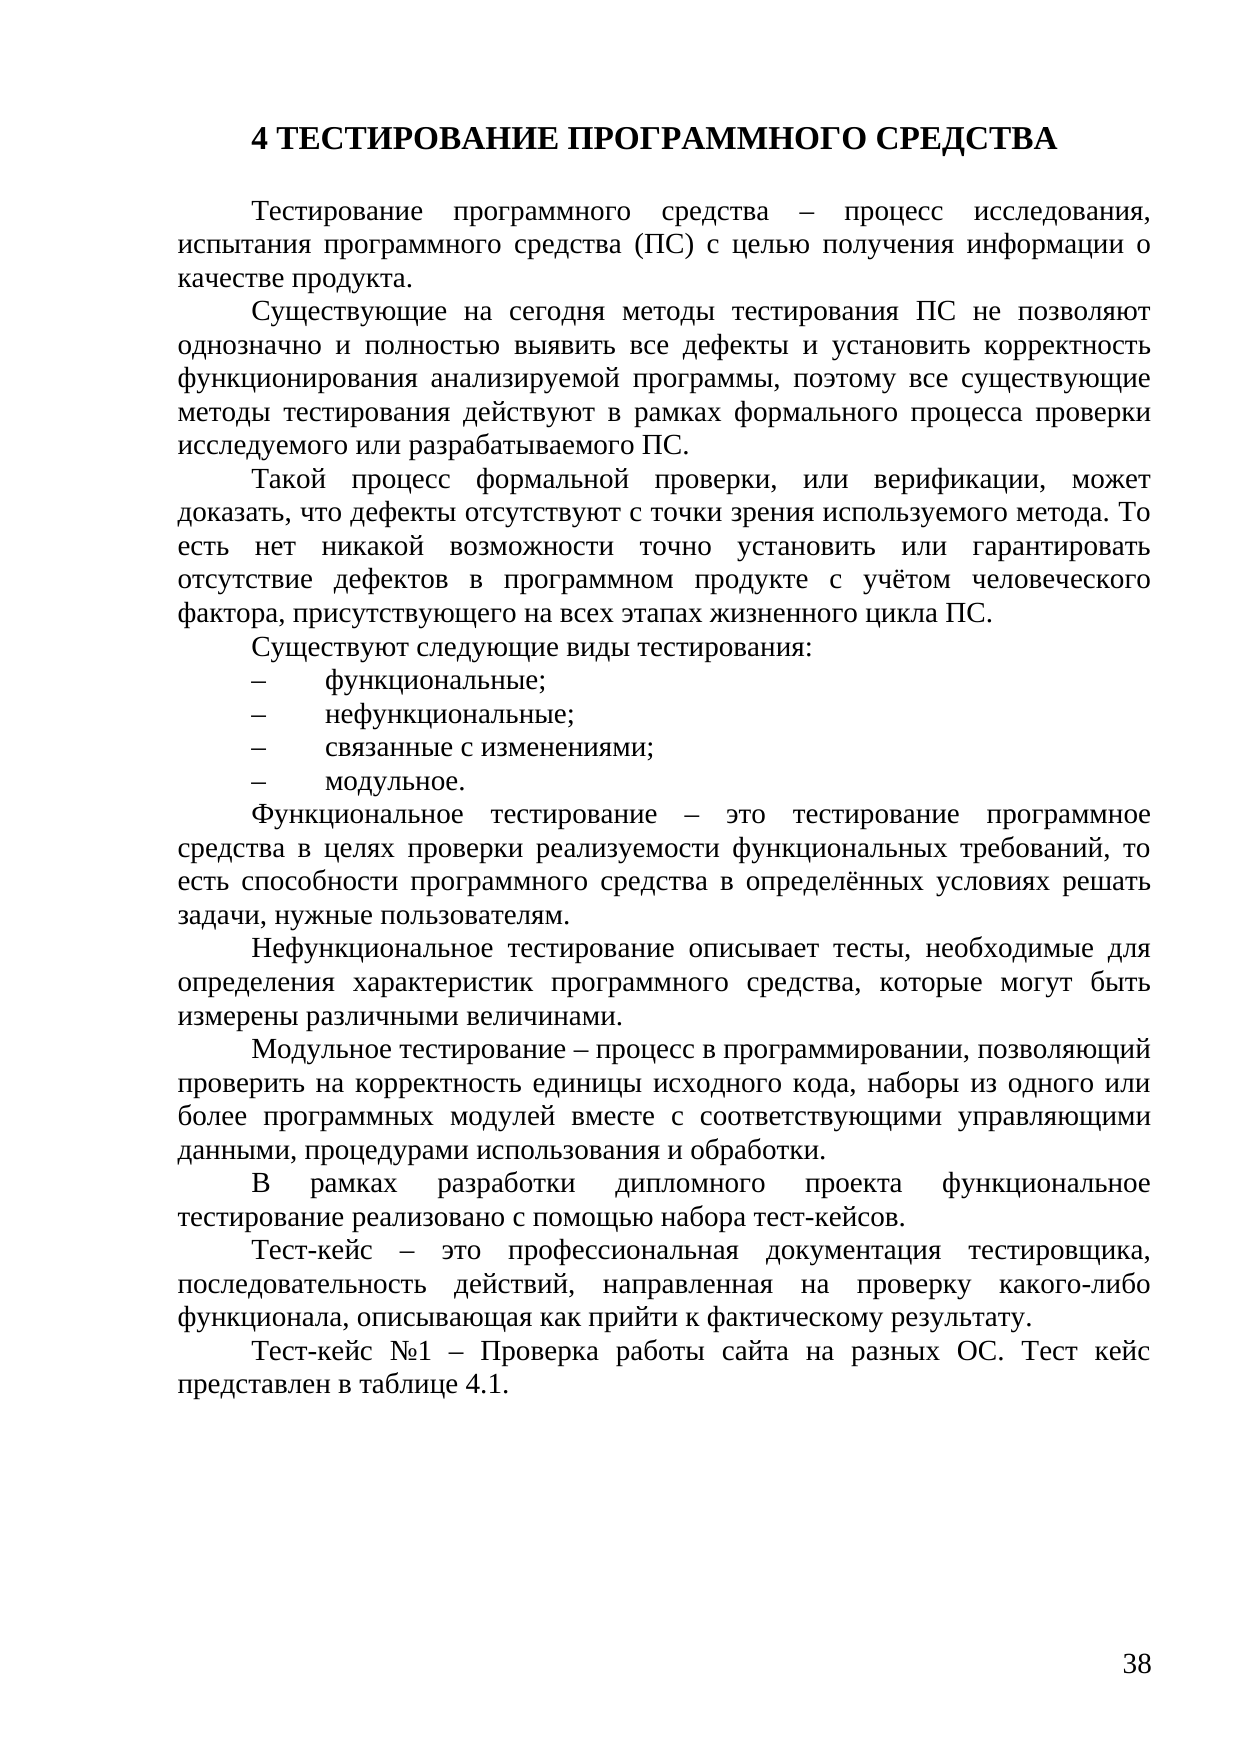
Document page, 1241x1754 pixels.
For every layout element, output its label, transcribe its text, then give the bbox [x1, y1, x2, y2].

text Существуют следующие виды тестирования: [177, 629, 1152, 662]
list модульное. [177, 763, 1152, 796]
text Тест-кейс – это профессиональная документация тестировщика, последовательность действий, направленная на проверку какого-либо функционала, описывающая как прийти к фактическому результату. [177, 1232, 1152, 1333]
text Модульное тестирование – процесс в программировании, позволяющий проверить на корректность единицы исходного кода, наборы из одного или более программных модулей вместе с соответствующими управляющими данными, процедурами использования и обработки. [177, 1031, 1152, 1165]
text Функциональное тестирование – это тестирование программное средства в целях проверки реализуемости функциональных требований, то есть способности программного средства в определённых условиях решать задачи, нужные пользователям. [177, 796, 1152, 931]
list функциональные; [177, 662, 1152, 696]
text Тест-кейс №1 – Проверка работы сайта на разных ОС. Тест кейс представлен в таблице 4.1. [177, 1333, 1152, 1400]
text Тестирование программного средства – процесс исследования, испытания программного средства (ПС) с целью получения информации о качестве продукта. [177, 193, 1152, 293]
list связанные с изменениями; [177, 729, 1152, 763]
text Нефункциональное тестирование описывает тесты, необходимые для определения характеристик программного средства, которые могут быть измерены различными величинами. [177, 931, 1152, 1031]
text Существующие на сегодня методы тестирования ПС не позволяют однозначно и полностью выявить все дефекты и установить корректность функционирования анализируемой программы, поэтому все существующие методы тестирования действуют в рамках формального процесса проверки исследуемого или разрабатываемого ПС. [177, 293, 1152, 461]
list нефункциональные; [177, 696, 1152, 729]
text В рамках разработки дипломного проекта функциональное тестирование реализовано с помощью набора тест-кейсов. [177, 1165, 1152, 1232]
subtitle 4 ТЕСТИРОВАНИЕ ПРОГРАММНОГО СРЕДСТВА [251, 118, 1152, 156]
text Такой процесс формальной проверки, или верификации, может доказать, что дефекты отсутствуют с точки зрения используемого метода. То есть нет никакой возможности точно установить или гарантировать отсутствие дефектов в программном продукте с учётом человеческого фактора, присутствующего на всех этапах жизненного цикла ПС. [177, 461, 1152, 629]
